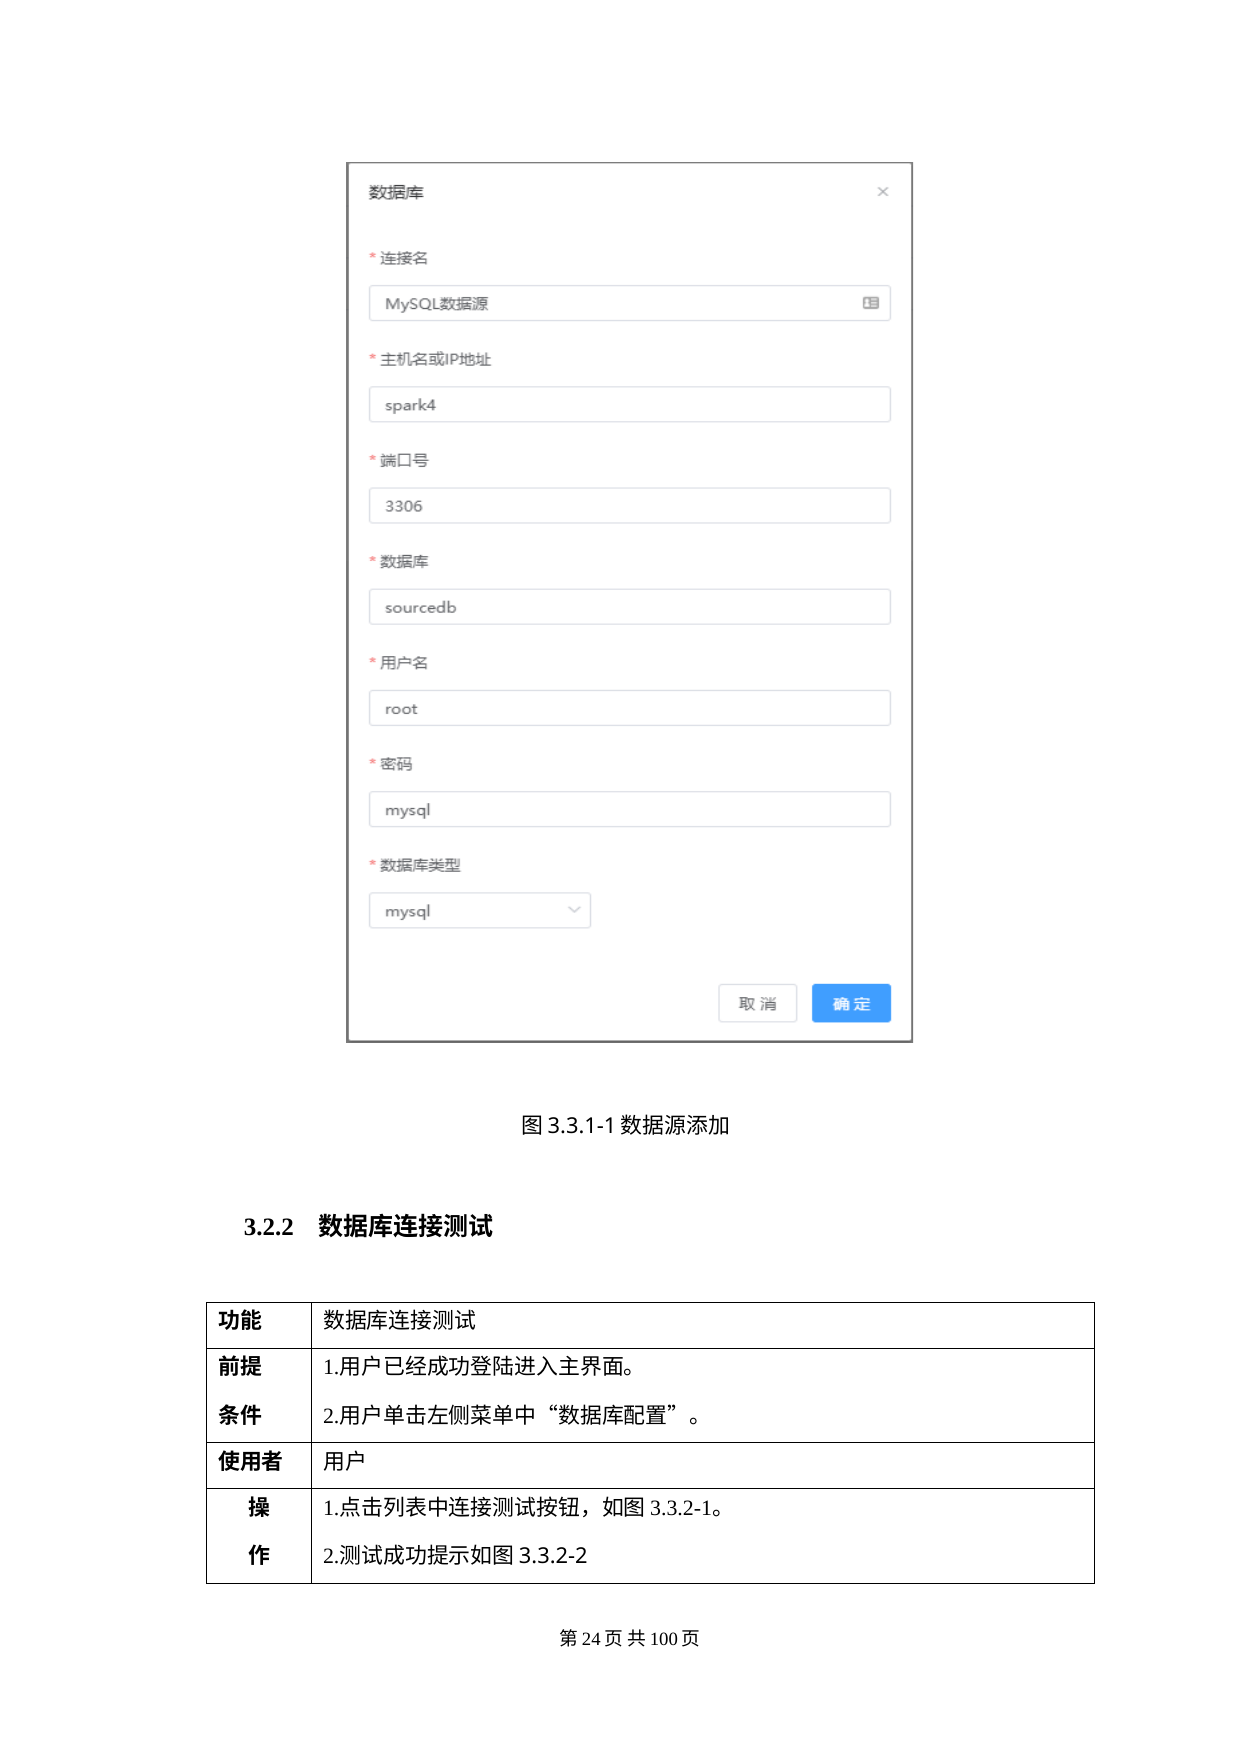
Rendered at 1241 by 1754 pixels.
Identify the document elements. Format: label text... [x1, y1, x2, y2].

table_header 功能 [207, 1303, 311, 1348]
table_cell 使用者 [207, 1443, 311, 1488]
table_cell 1.用户已经成功登陆进入主界面。 2.用户单击左侧菜单中“数据库配置”。 [312, 1349, 1094, 1442]
table_cell 前提 条件 [207, 1349, 311, 1442]
picture [346, 162, 914, 1043]
table_cell 用户 [312, 1443, 1094, 1488]
table_header 数据库连接测试 [312, 1303, 1094, 1348]
table_cell 操 作 步 骤 [207, 1489, 311, 1583]
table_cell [312, 1489, 1094, 1583]
subtitle 数据库连接测试 [244, 1192, 1053, 1257]
